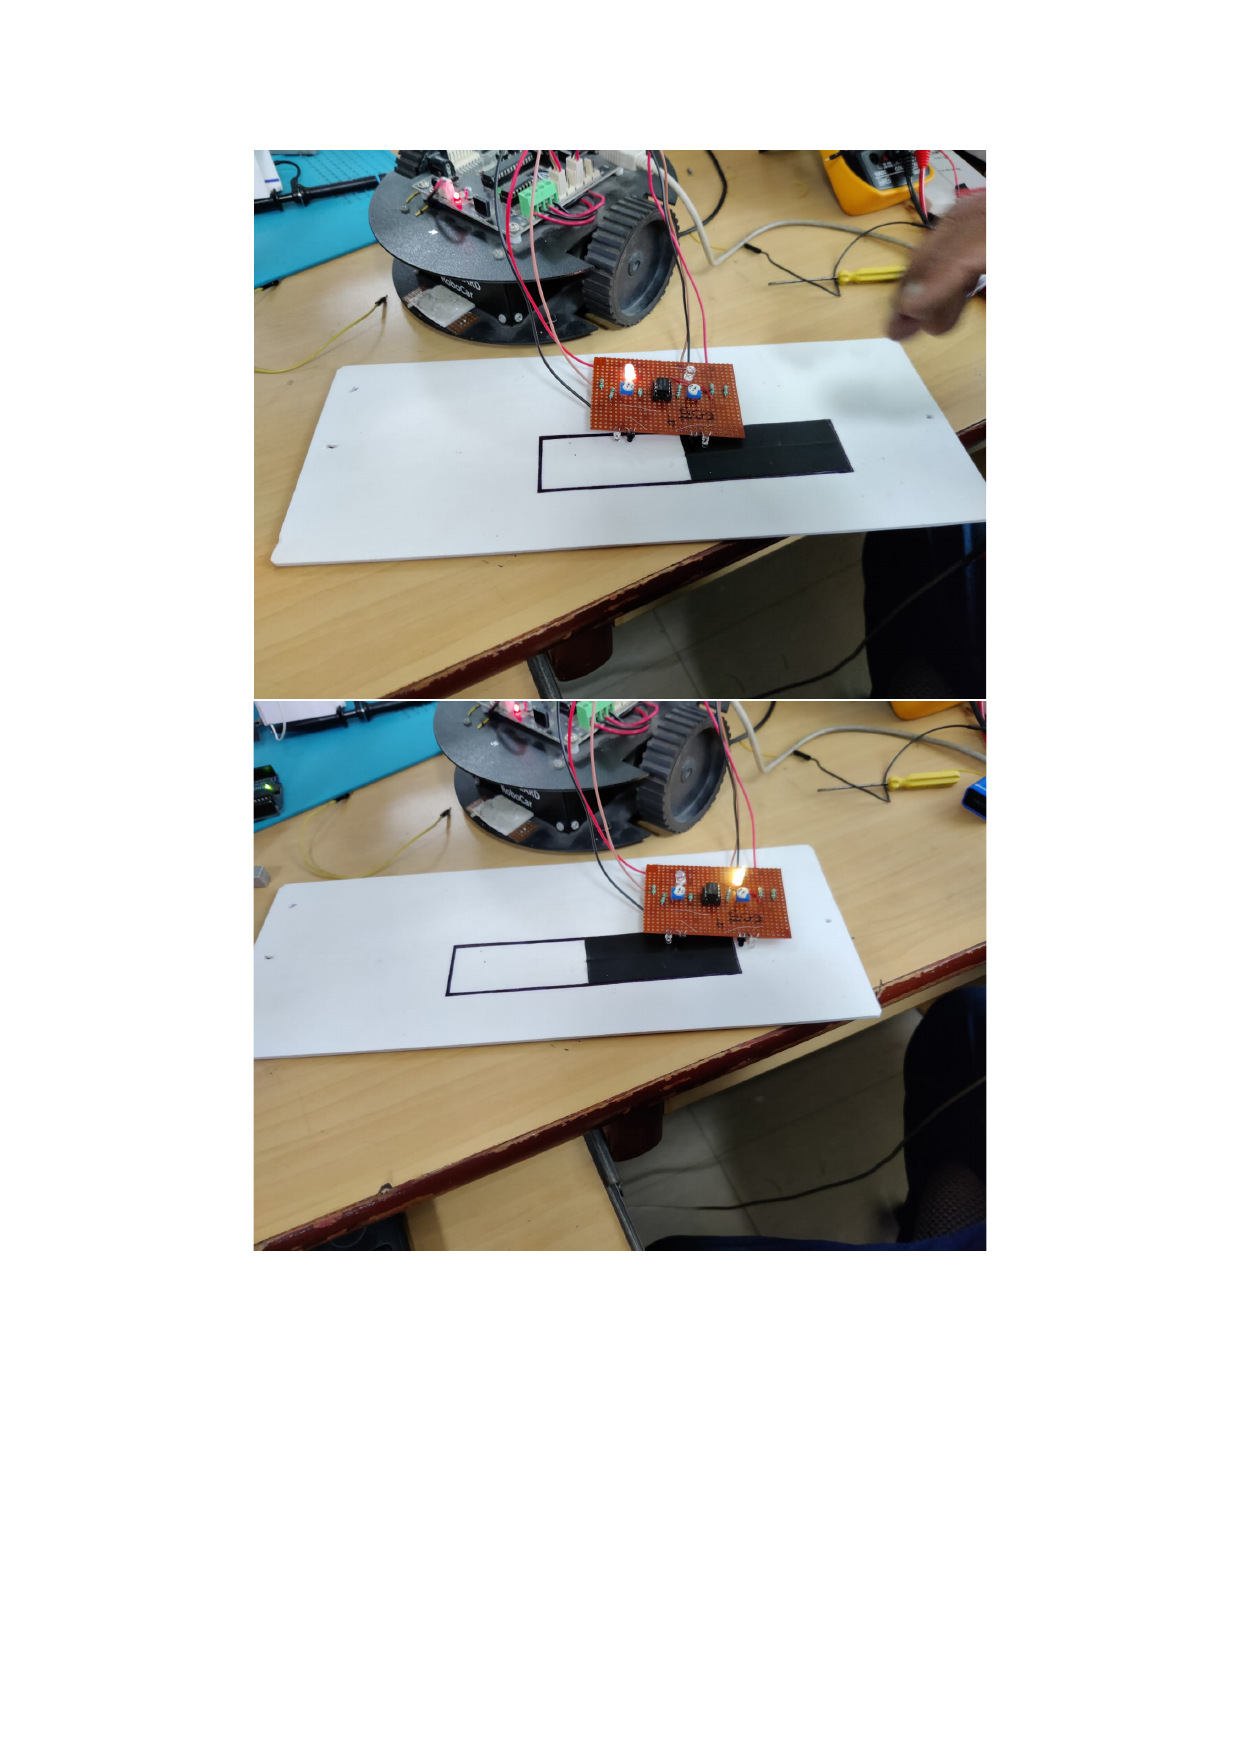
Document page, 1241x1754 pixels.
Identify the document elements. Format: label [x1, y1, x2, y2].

picture [254, 150, 987, 699]
picture [253, 701, 987, 1251]
